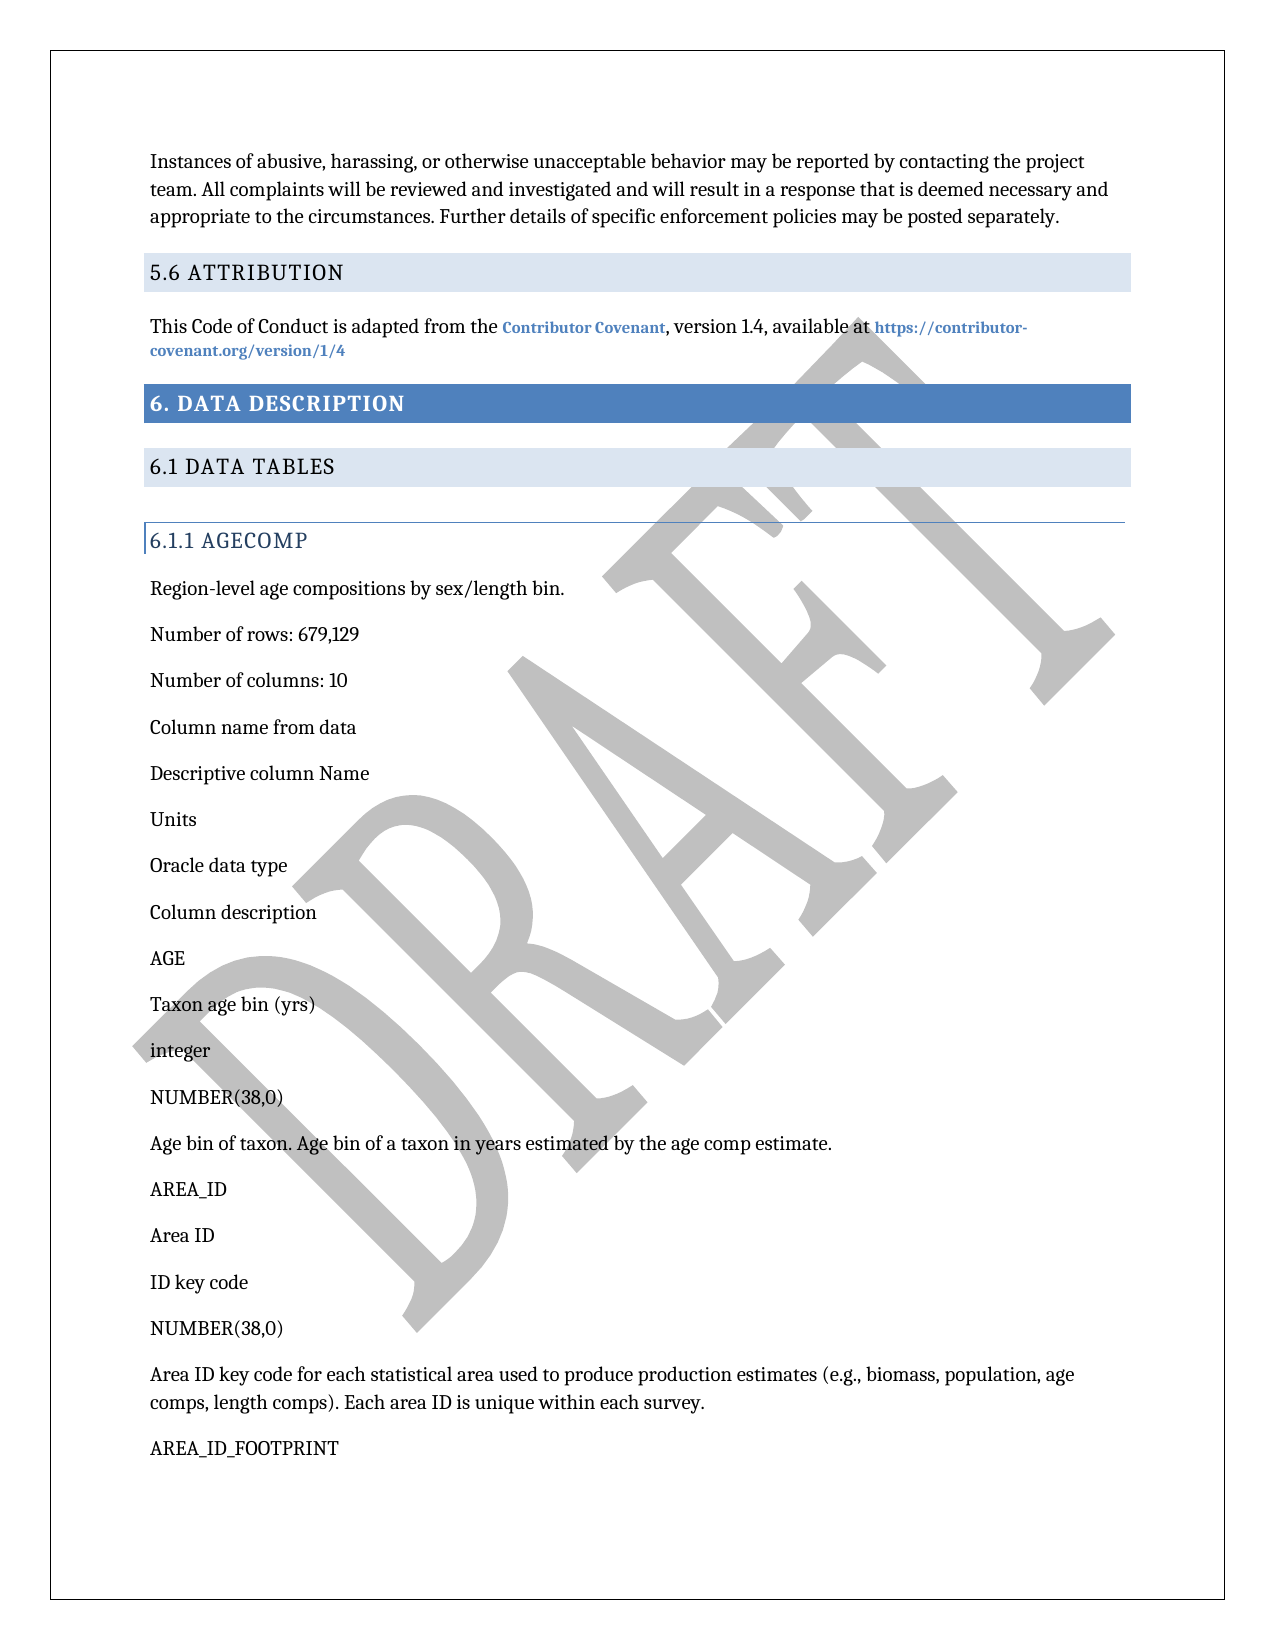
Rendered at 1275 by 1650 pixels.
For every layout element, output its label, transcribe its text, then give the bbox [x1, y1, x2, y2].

text NUMBER(38,0) [150, 1085, 1125, 1109]
text Descriptive column Name [150, 762, 1125, 786]
text Area ID [150, 1224, 1125, 1248]
text AGE [150, 947, 1125, 971]
text Number of rows: 679,129 [150, 623, 1125, 647]
text ID key code [150, 1270, 1125, 1294]
text Units [150, 808, 1125, 832]
text NUMBER(38,0) [150, 1317, 1125, 1341]
text Instances of abusive, harassing, or otherwise unacceptable behavior may be reported by contacting the project team. All complaints will be reviewed and investigated and will result in a response that is deemed necessary and appropriate to the circumstances. Further details of specific enforcement policies may be posted separately. [150, 150, 1125, 229]
text Column name from data [150, 715, 1125, 739]
text AREA_ID [150, 1178, 1125, 1202]
text This Code of Conduct is adapted from the Contributor Covenant, version 1.4, available at https://contributor-covenant.org/version/1/4 [150, 315, 1125, 361]
subtitle 6. Data description [150, 391, 1125, 417]
text Age bin of taxon. Age bin of a taxon in years estimated by the age comp estimate. [150, 1132, 1125, 1156]
subtitle 6.1.1 AGECOMP [146, 523, 1125, 554]
text Region-level age compositions by sex/length bin. [150, 577, 1125, 601]
text Oracle data type [150, 854, 1125, 878]
text AREA_ID_FOOTPRINT [150, 1437, 1125, 1461]
subtitle 6.1 Data tables [150, 454, 1125, 481]
text Area ID key code for each statistical area used to produce production estimates (e.g., biomass, population, age comps, length comps). Each area ID is unique within each survey. [150, 1363, 1125, 1414]
text Taxon age bin (yrs) [150, 993, 1125, 1017]
text integer [150, 1039, 1125, 1063]
text Number of columns: 10 [150, 669, 1125, 693]
text Column description [150, 900, 1125, 924]
subtitle 5.6 Attribution [150, 260, 1125, 286]
